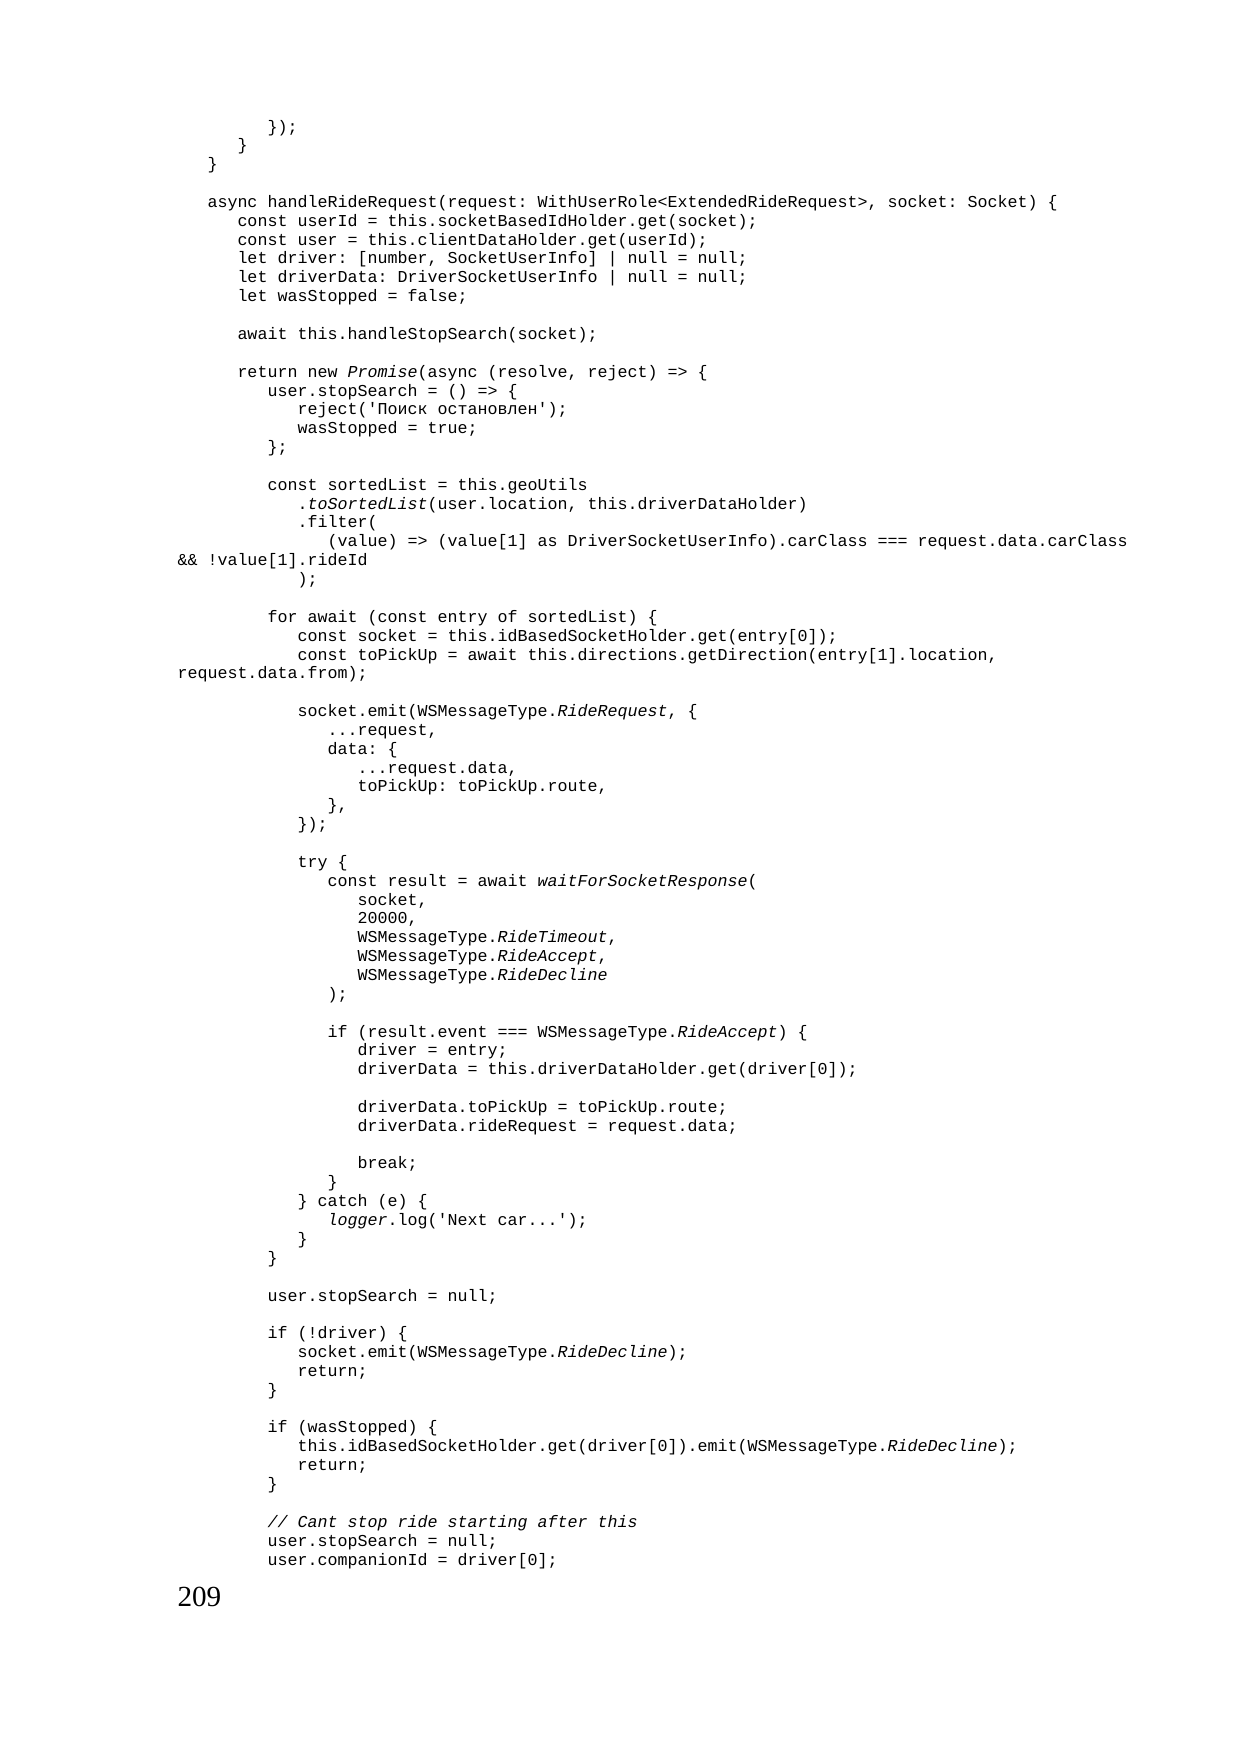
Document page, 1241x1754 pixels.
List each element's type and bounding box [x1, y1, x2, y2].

text [177, 118, 1152, 1570]
